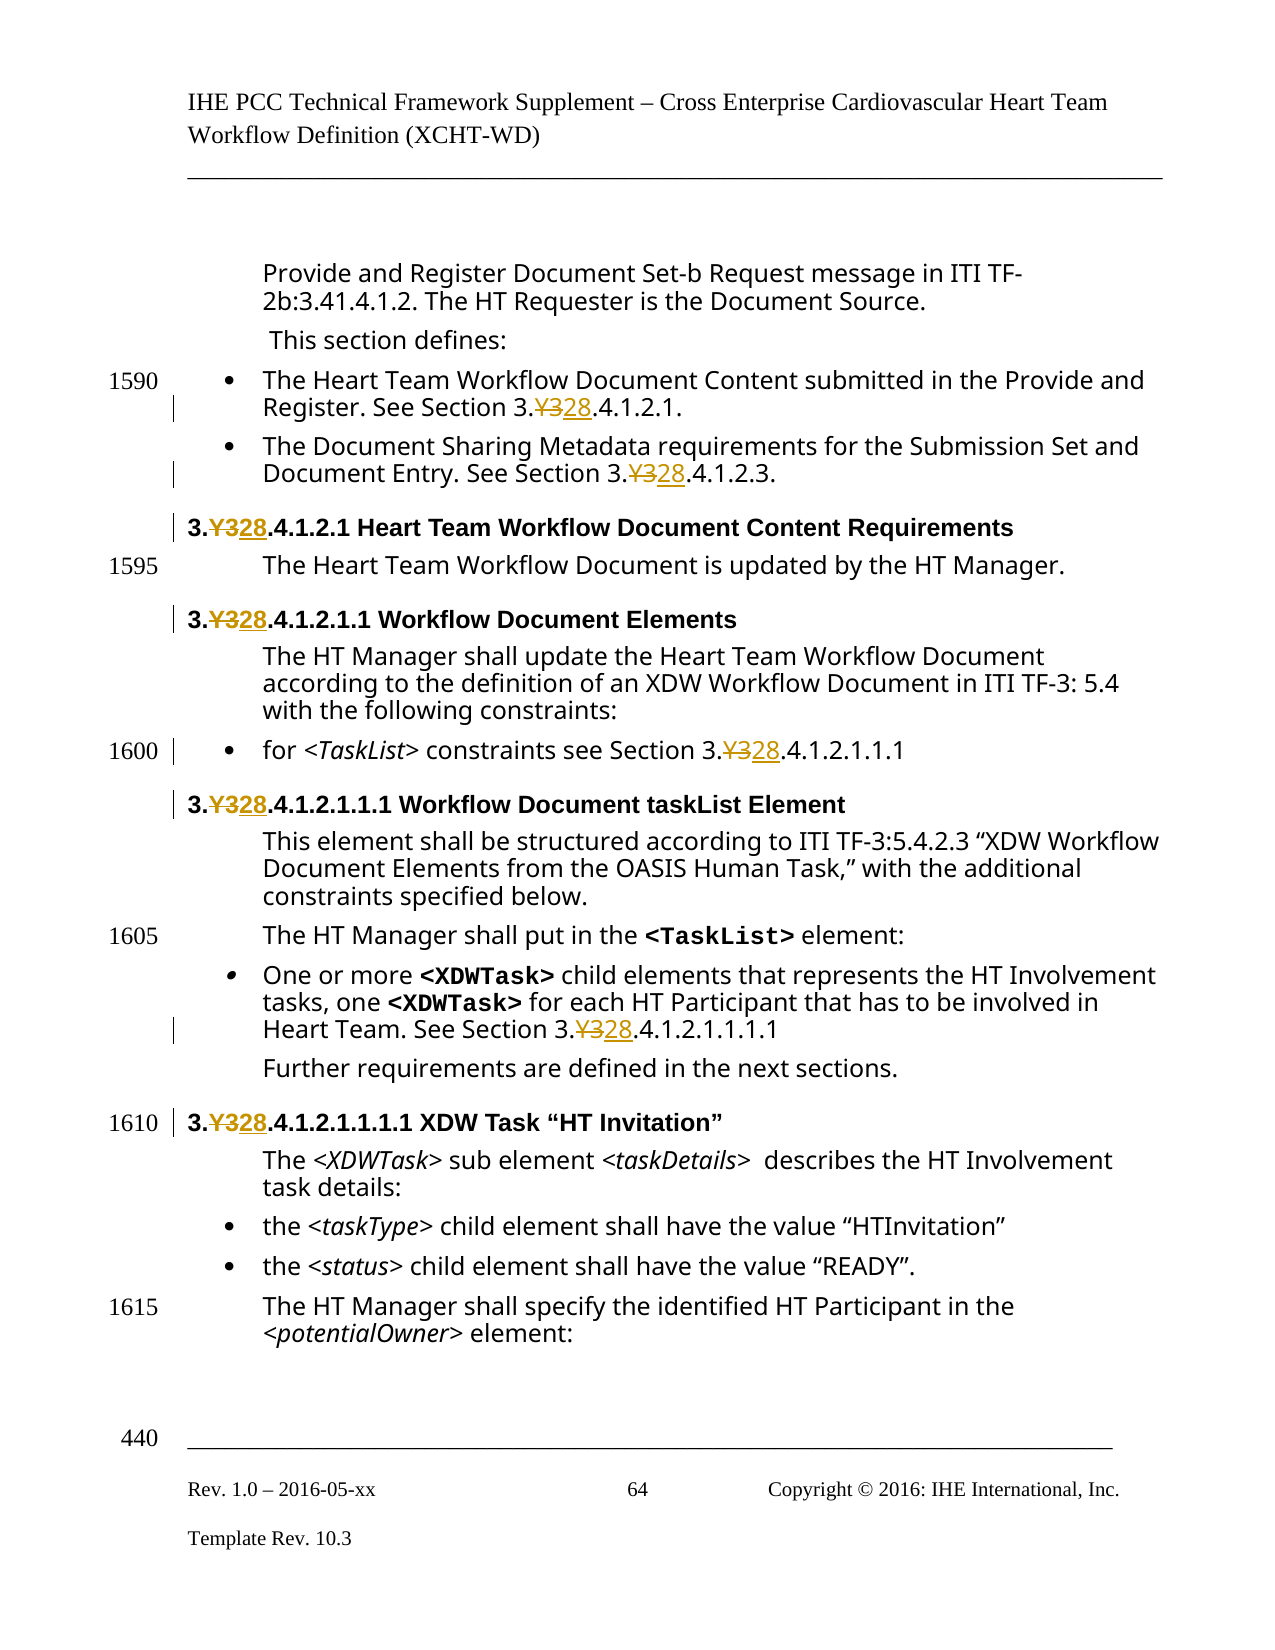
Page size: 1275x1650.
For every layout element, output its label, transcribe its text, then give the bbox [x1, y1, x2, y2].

text The <XDWTask> sub element <taskDetails> describes the HT Involvement task details: [262, 1147, 1162, 1202]
text This element shall be structured according to ITI TF-3:5.4.2.3 “XDW Workflow Document Elements from the OASIS Human Task,” with the additional constraints specified below. [262, 829, 1162, 910]
text The HT Manager shall put in the <TaskList> element: [262, 923, 1162, 950]
text The Heart Team Workflow Document is updated by the HT Manager. [262, 553, 1162, 580]
text The HT Manager shall specify the identified HT Participant in the <potentialOwner> element: [262, 1293, 1162, 1347]
text This section defines: [262, 328, 1162, 355]
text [262, 261, 1162, 315]
list The Document Sharing Metadata requirements for the Submission Set and Document Entry. See Section 3..4.1.2.3. [225, 434, 1162, 488]
list for <TaskList> constraints see Section 3..4.1.2.1.1.1 [225, 738, 1162, 765]
subtitle 3..4.1.2.1.1.1.1 XDW Task “HT Invitation” [187, 1108, 1162, 1137]
list The Heart Team Workflow Document Content submitted in the Provide and Register. See Section 3..4.1.2.1. [225, 367, 1162, 422]
list the <taskType> child element shall have the value “HTInvitation” [225, 1214, 1162, 1241]
subtitle 3..4.1.2.1.1 Workflow Document Elements [187, 605, 1162, 633]
list the <status> child element shall have the value “READY”. [225, 1254, 1162, 1281]
subtitle 3..4.1.2.1 Heart Team Workflow Document Content Requirements [187, 513, 1162, 542]
text The HT Manager shall update the Heart Team Workflow Document according to the definition of an XDW Workflow Document in ITI TF-3: 5.4 with the following constraints: [262, 644, 1162, 725]
text Further requirements are defined in the next sections. [262, 1056, 1162, 1083]
list One or more <XDWTask> child elements that represents the HT Involvement tasks, one <XDWTask> for each HT Participant that has to be involved in Heart Team. See Section 3..4.1.2.1.1.1.1 [225, 962, 1162, 1044]
subtitle 3..4.1.2.1.1.1 Workflow Document taskList Element [187, 790, 1162, 818]
